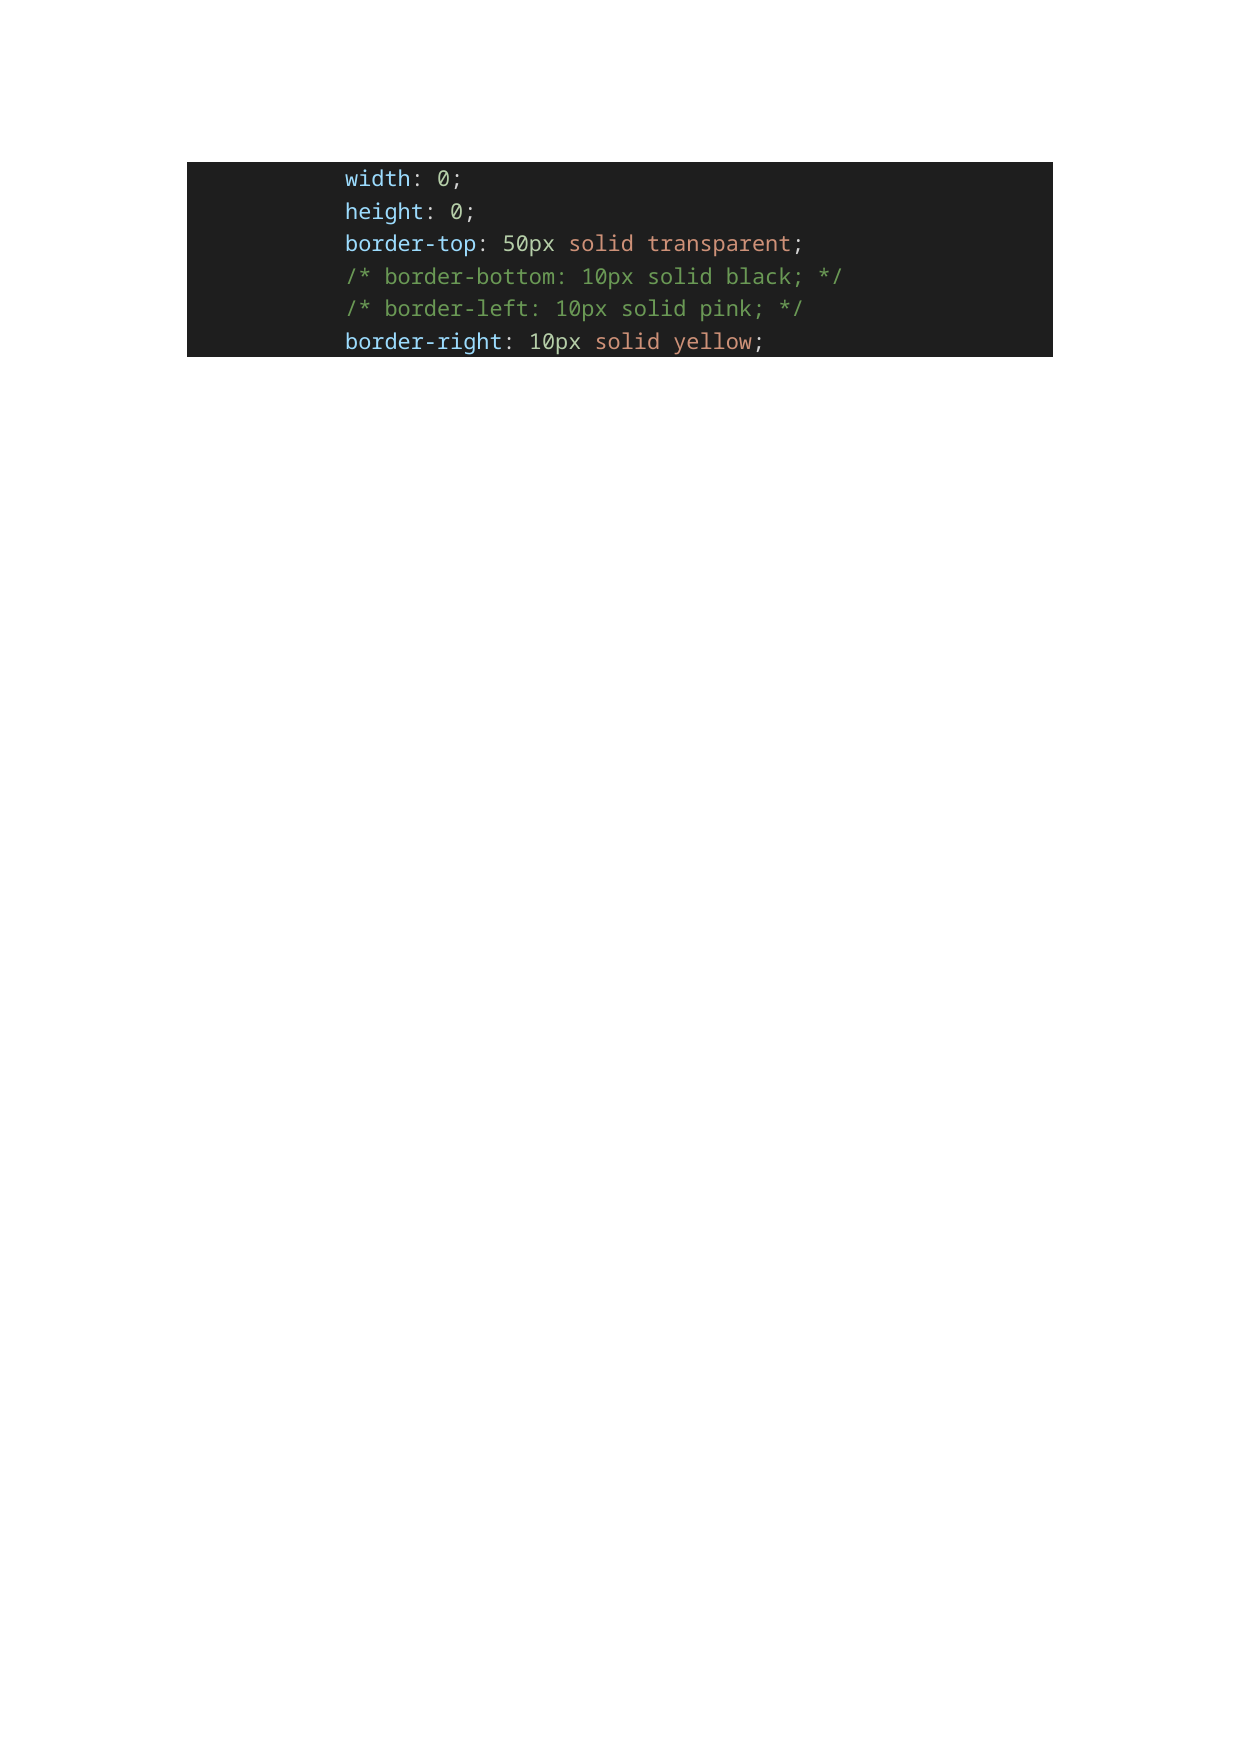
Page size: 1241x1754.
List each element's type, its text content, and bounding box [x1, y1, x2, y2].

text width: 0; [187, 162, 1053, 194]
text border-top: 50px solid transparent; [187, 227, 1053, 259]
text /* border-bottom: 10px solid black; */ [187, 259, 1053, 292]
text height: 0; [187, 194, 1053, 227]
text border-right: 10px solid yellow; [187, 324, 1053, 357]
text /* border-left: 10px solid pink; */ [187, 292, 1053, 324]
